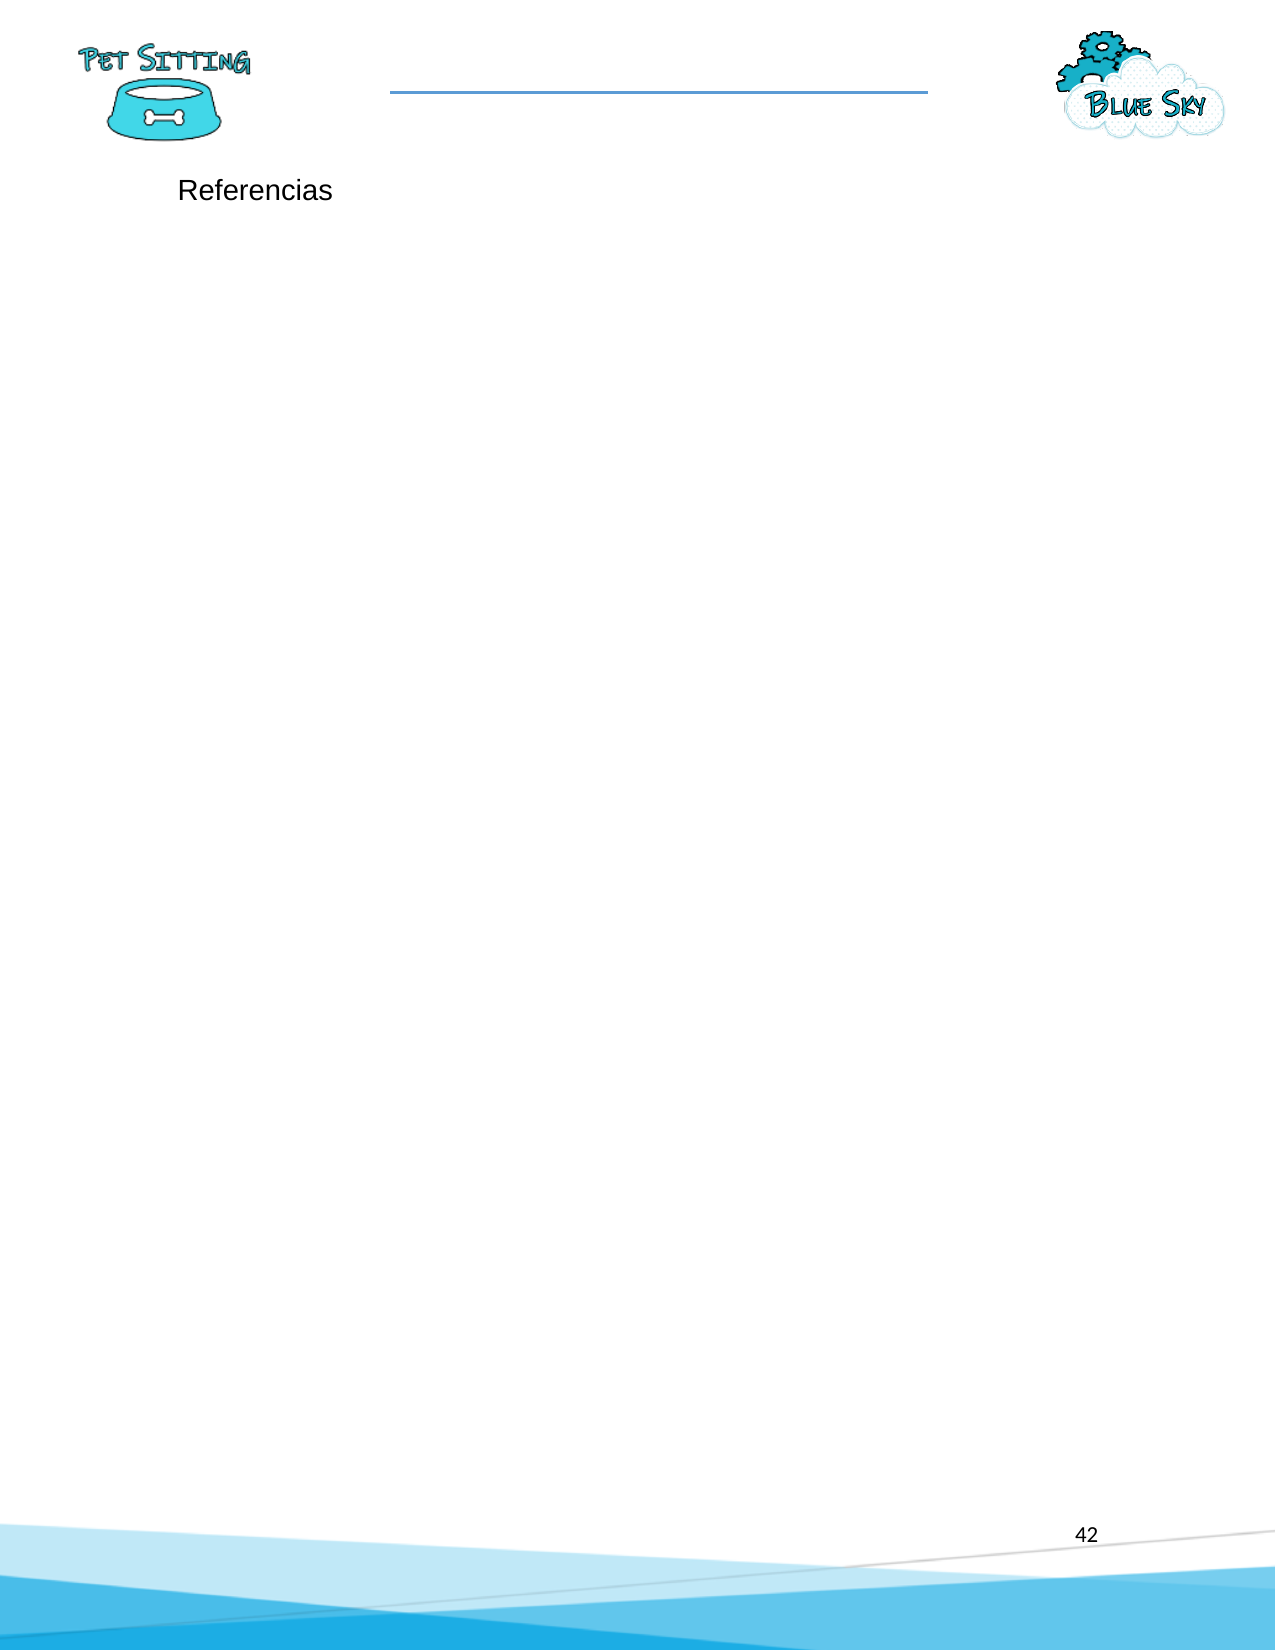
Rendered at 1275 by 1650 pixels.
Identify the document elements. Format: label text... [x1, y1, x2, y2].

picture [71, 31, 260, 148]
picture [1050, 31, 1230, 143]
picture [0, 1487, 1275, 1650]
subtitle Referencias [177, 173, 1098, 206]
